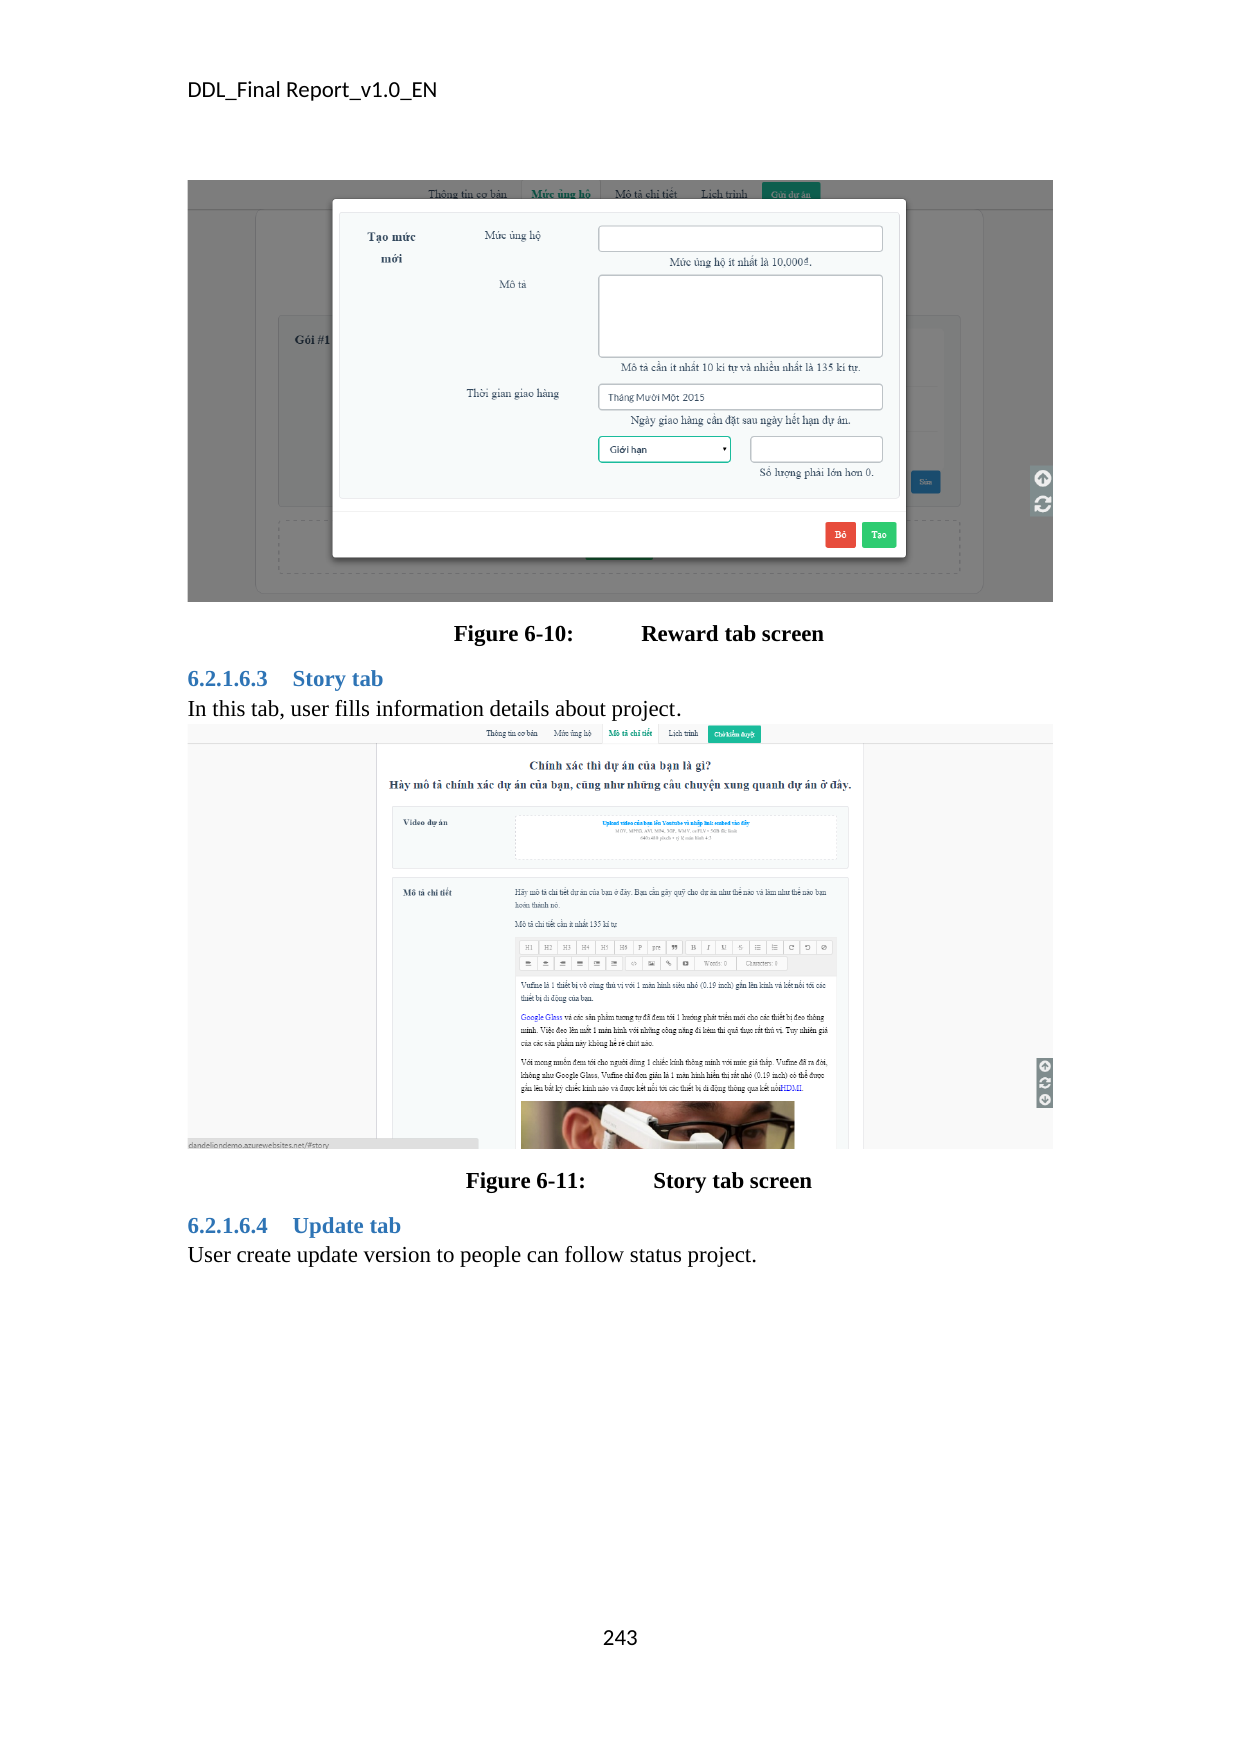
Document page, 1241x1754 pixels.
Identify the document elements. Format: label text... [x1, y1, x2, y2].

text User create update version to people can follow status project. [187, 1241, 1053, 1267]
picture [187, 180, 1053, 602]
subtitle Update tab [187, 1212, 1053, 1238]
subtitle Story tab [187, 666, 1053, 692]
text In this tab, user fills information details about project. [187, 694, 1053, 724]
text Story tab screen [225, 1167, 1053, 1193]
text Reward tab screen [225, 620, 1053, 647]
picture [187, 724, 1053, 1149]
